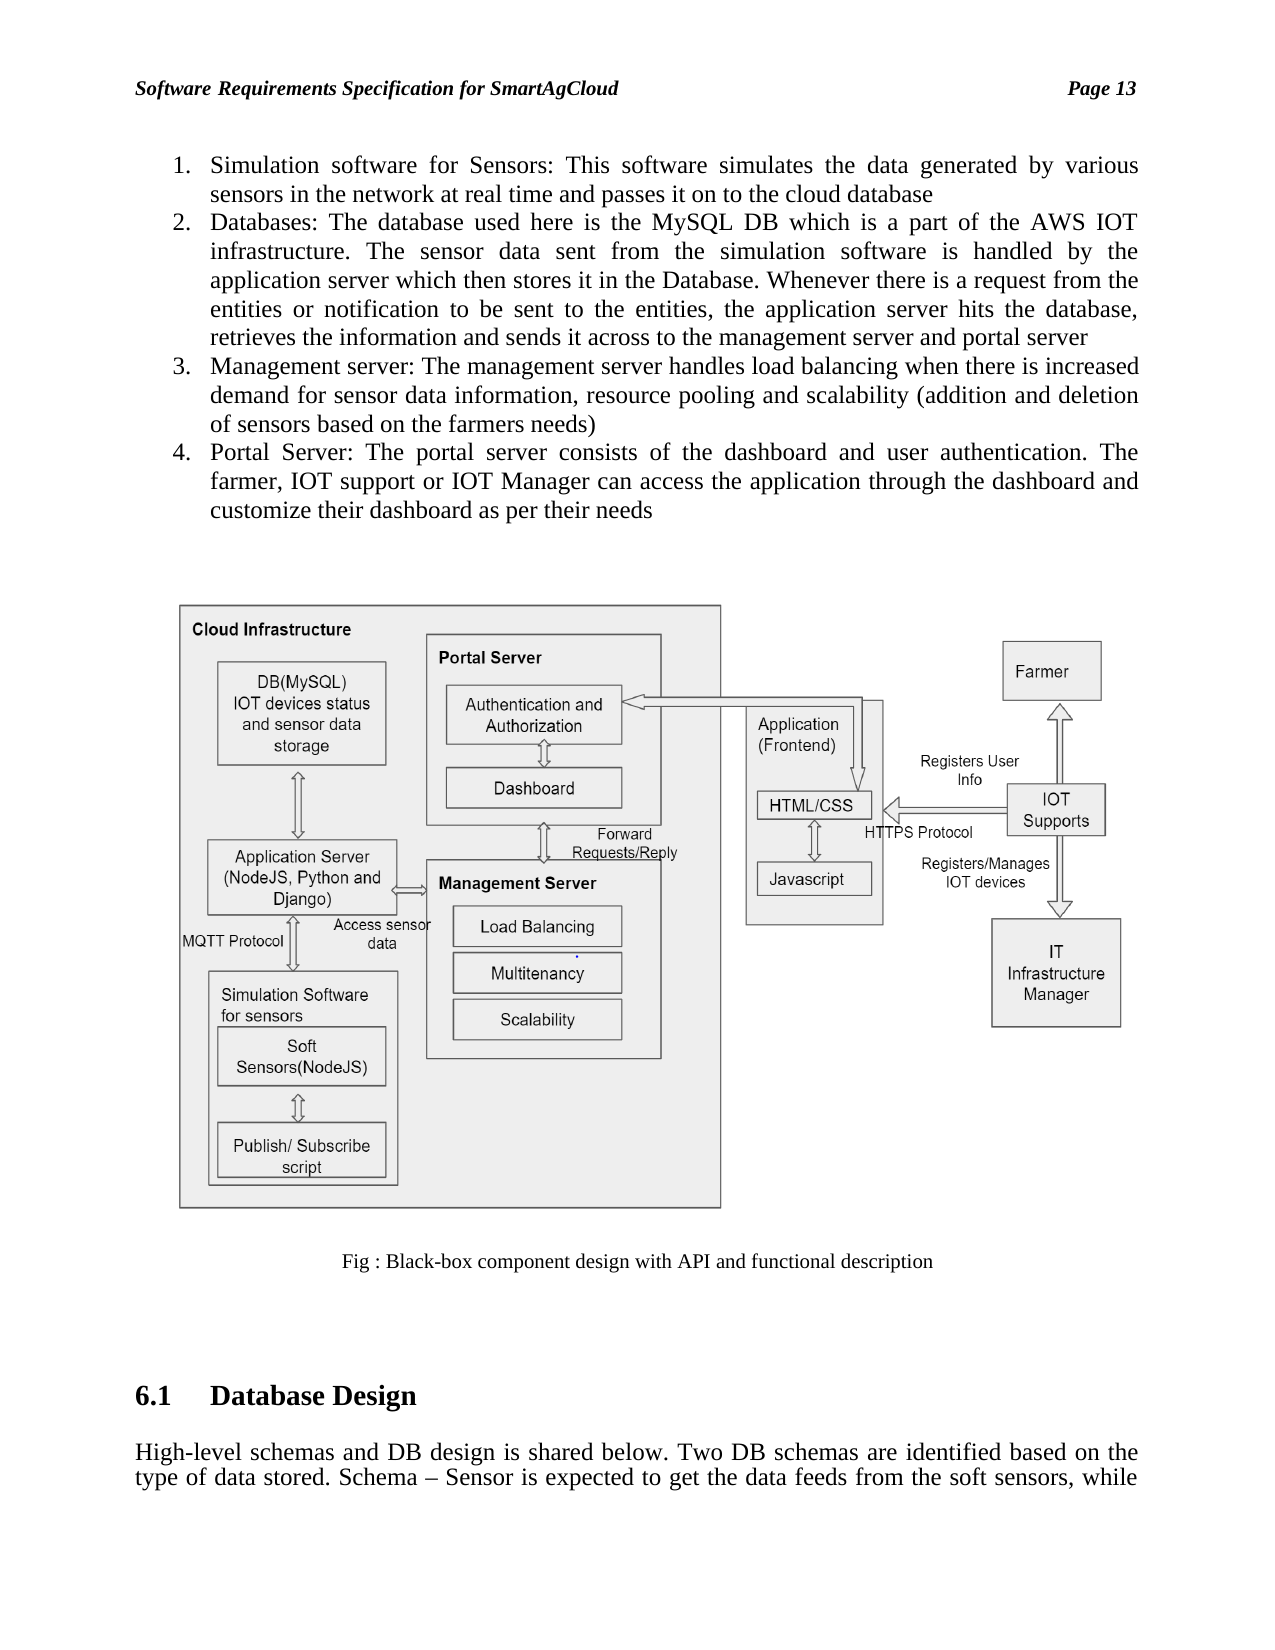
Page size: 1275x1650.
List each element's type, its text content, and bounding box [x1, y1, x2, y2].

text Fig : Black-box component design with API and functional description [135, 1249, 1140, 1274]
list Management server: The management server handles load balancing when there is increased demand for sensor data information, resource pooling and scalability (addition and deletion of sensors based on the farmers needs) [172, 351, 1140, 437]
list Databases: The database used here is the MySQL DB which is a part of the AWS IOT infrastructure. The sensor data sent from the simulation software is handled by the application server which then stores it in the Database. Whenever there is a request from the entities or notification to be sent to the entities, the application server hits the database, retrieves the information and sends it across to the management server and portal server [172, 207, 1140, 351]
list Simulation software for Sensors: This software simulates the data generated by various sensors in the network at real time and passes it on to the cloud database [172, 150, 1140, 207]
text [135, 1441, 1140, 1491]
picture [133, 572, 1133, 1218]
list Portal Server: The portal server consists of the dashboard and user authentication. The farmer, IOT support or IOT Manager can access the application through the dashboard and customize their dashboard as per their needs [172, 437, 1140, 524]
subtitle Database Design [135, 1378, 1140, 1411]
